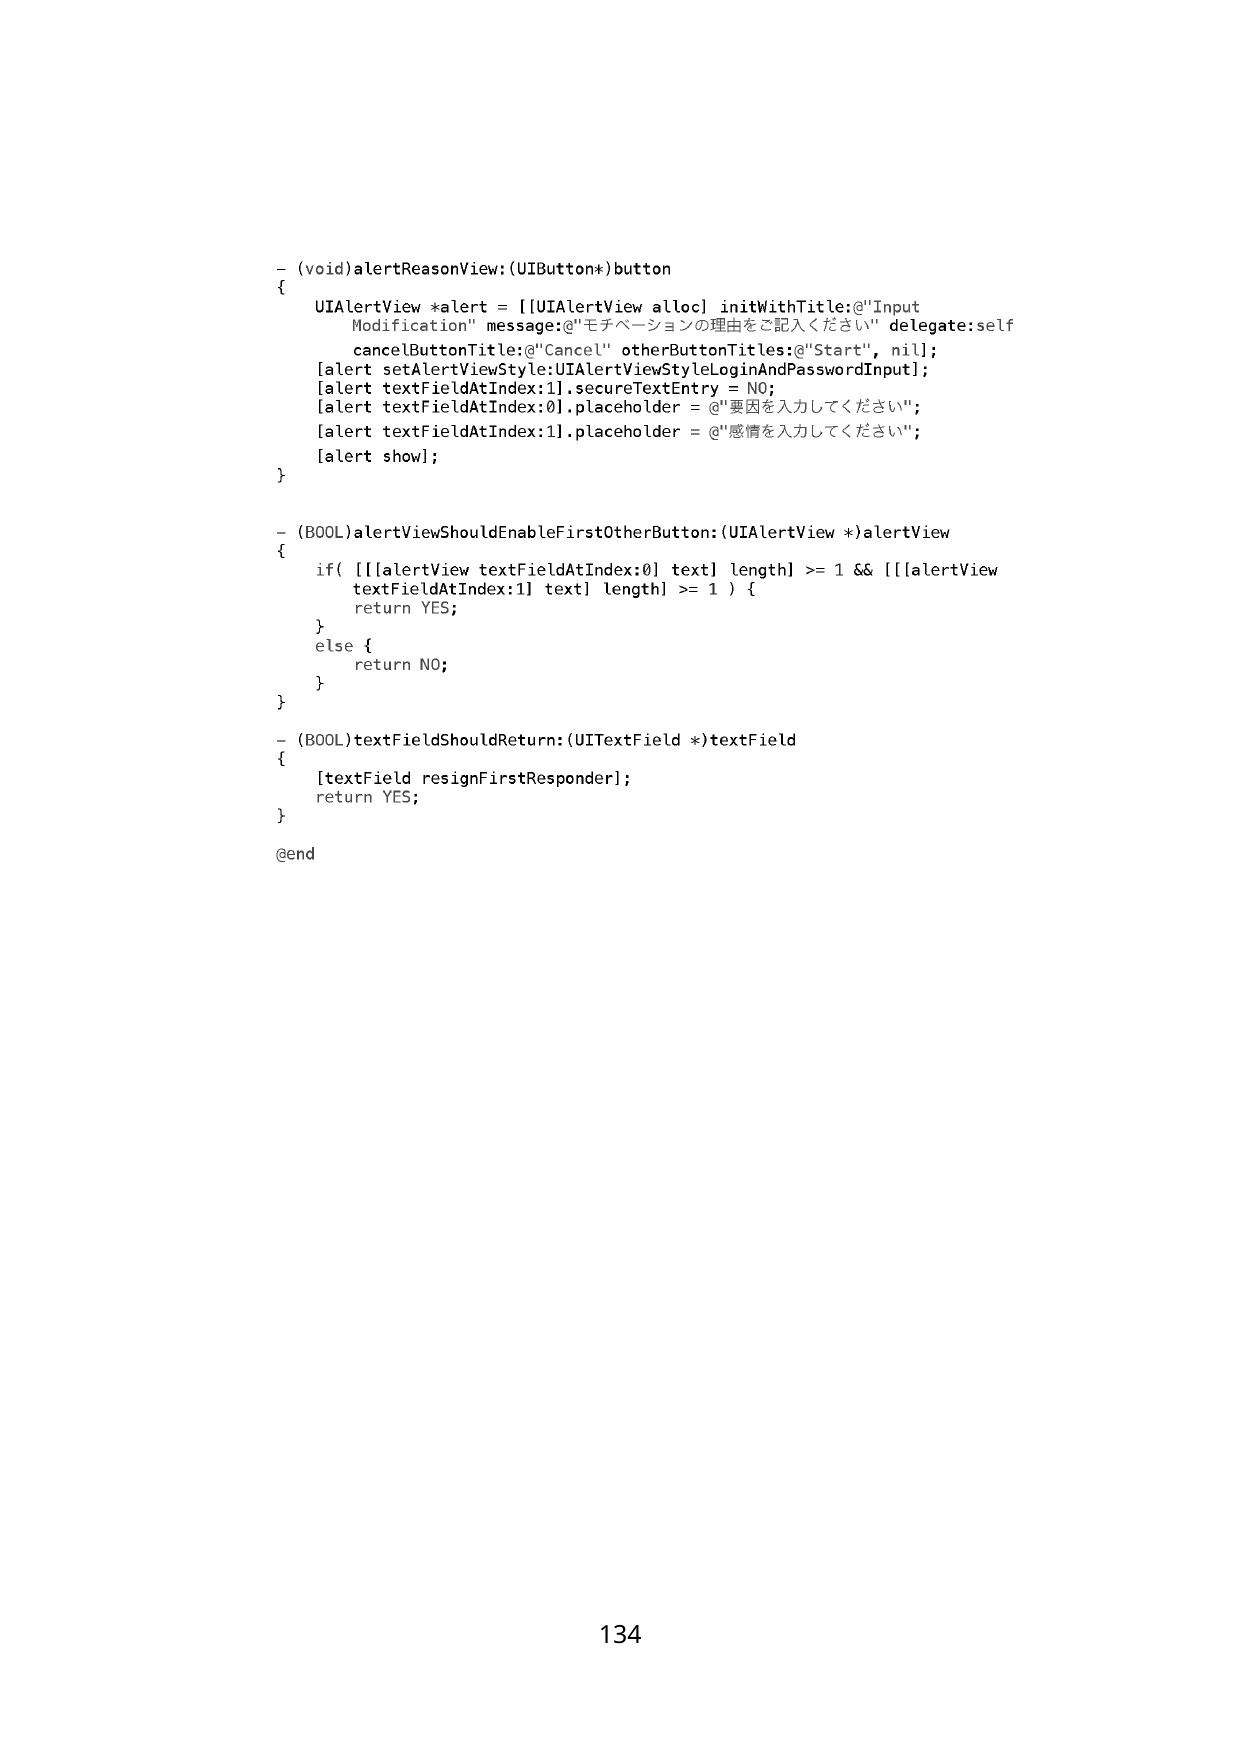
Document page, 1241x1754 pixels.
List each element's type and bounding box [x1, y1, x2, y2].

picture [214, 206, 1098, 1459]
